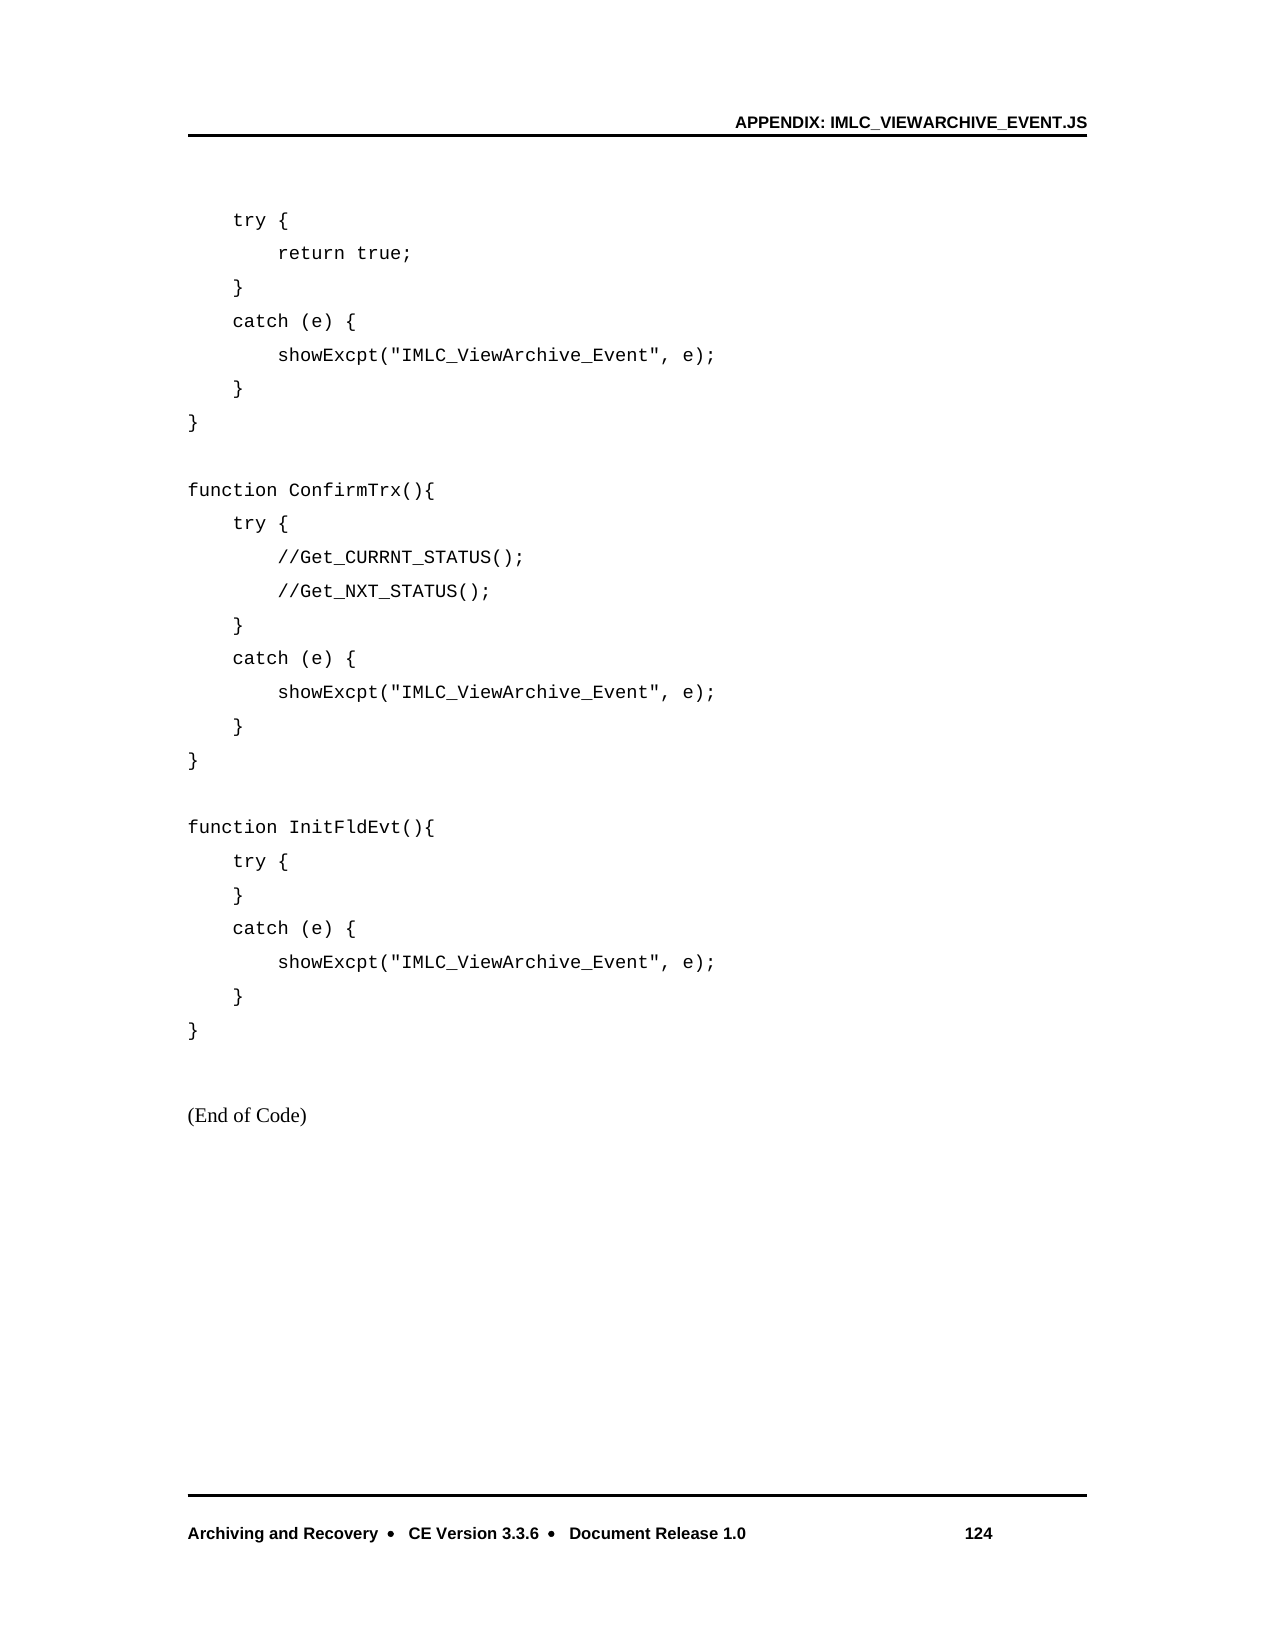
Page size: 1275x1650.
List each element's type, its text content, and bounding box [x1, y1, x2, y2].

text (End of Code) [187, 1103, 1087, 1127]
text function ConfirmTrx(){ [187, 480, 1087, 502]
text showExcpt("IMLC_ViewArchive_Event", e); [187, 683, 1087, 704]
text //Get_CURRNT_STATUS(); [187, 548, 1087, 569]
text } [187, 885, 1087, 907]
text catch (e) { [187, 649, 1087, 670]
text try { [187, 852, 1087, 873]
text } [187, 1020, 1087, 1042]
text } [187, 615, 1087, 637]
text } [187, 379, 1087, 400]
text return true; [187, 244, 1087, 265]
text catch (e) { [187, 919, 1087, 940]
text } [187, 750, 1087, 772]
text catch (e) { [187, 312, 1087, 333]
text } [187, 413, 1087, 434]
text //Get_NXT_STATUS(); [187, 582, 1087, 603]
text showExcpt("IMLC_ViewArchive_Event", e); [187, 953, 1087, 974]
text } [187, 717, 1087, 738]
text try { [187, 210, 1087, 232]
text function InitFldEvt(){ [187, 818, 1087, 839]
text } [187, 987, 1087, 1008]
text try { [187, 514, 1087, 535]
text showExcpt("IMLC_ViewArchive_Event", e); [187, 345, 1087, 367]
text } [187, 278, 1087, 299]
